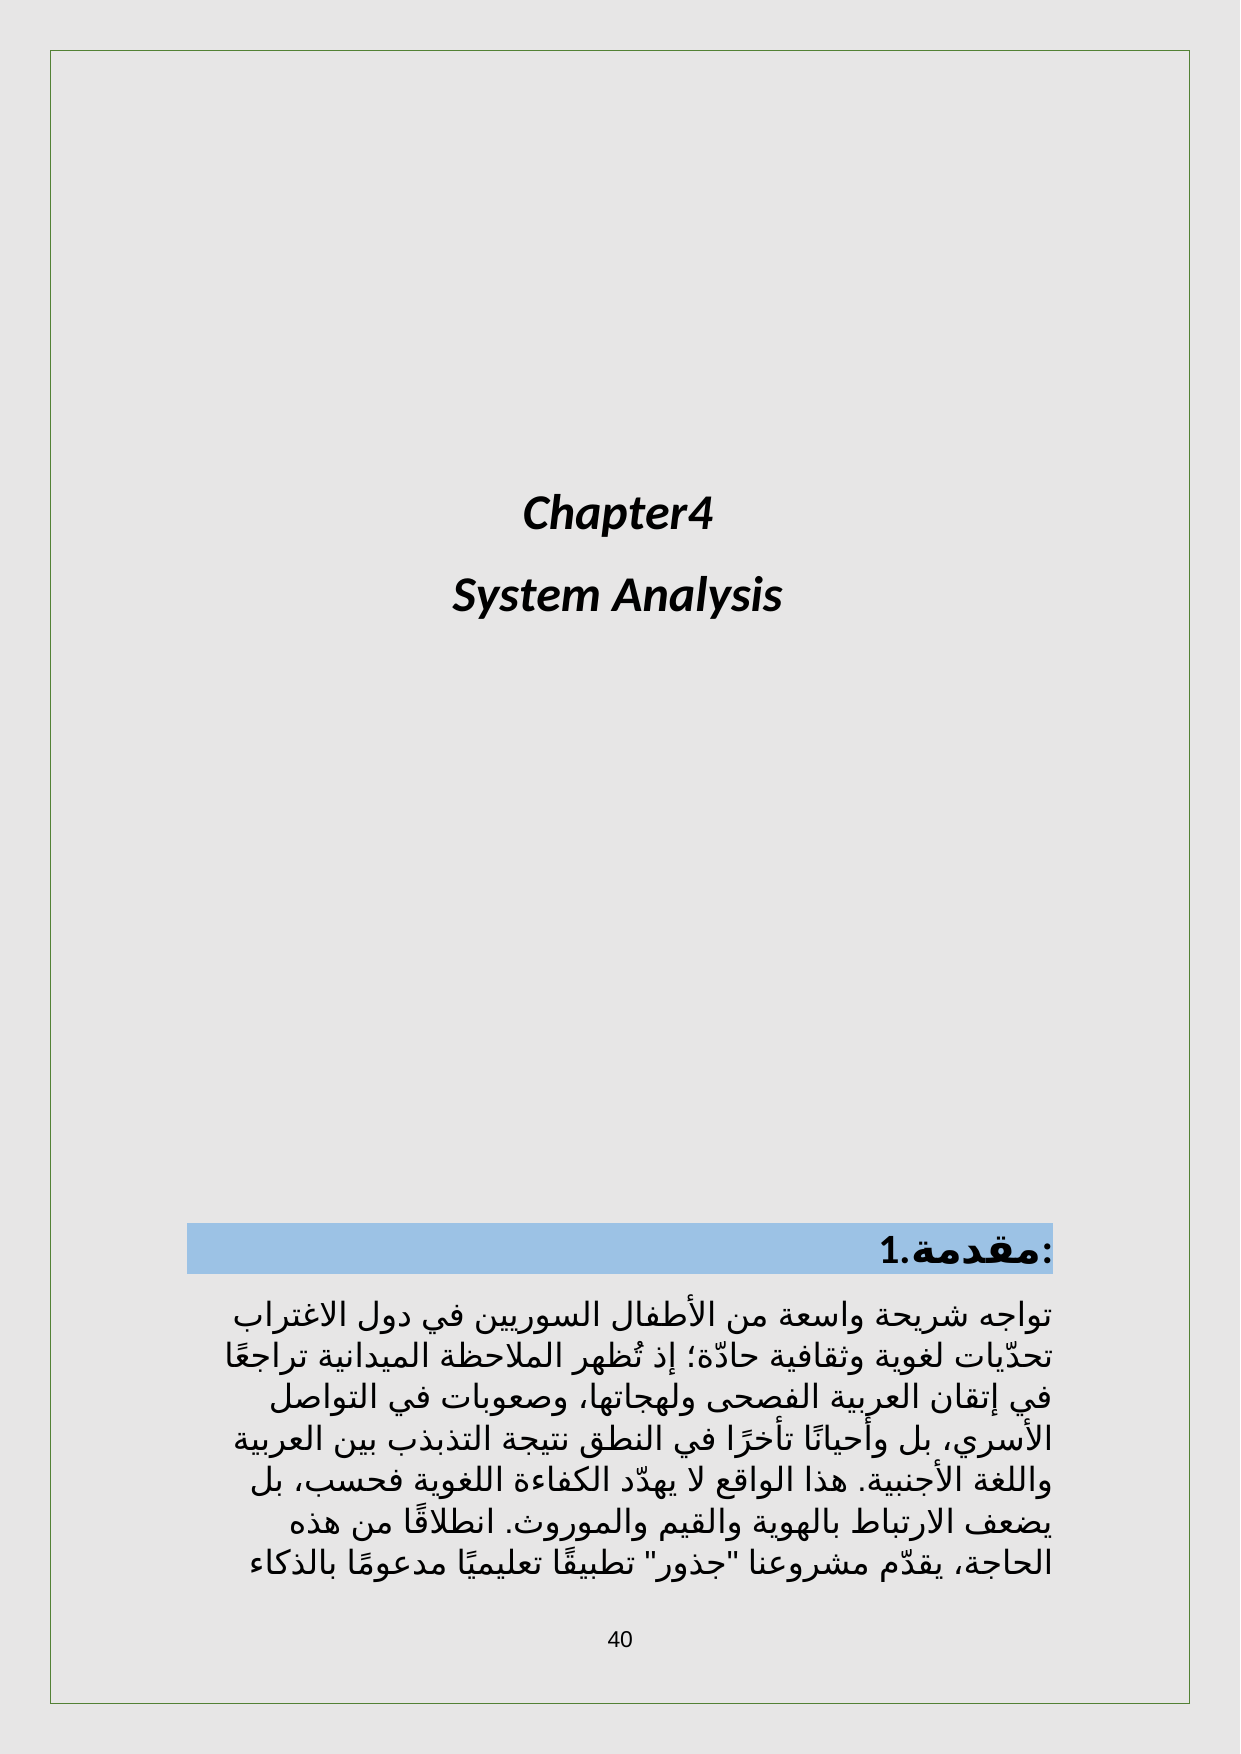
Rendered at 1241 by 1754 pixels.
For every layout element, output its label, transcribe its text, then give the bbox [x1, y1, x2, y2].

text System Analysis [187, 563, 1053, 624]
text 1.مقدمة: [187, 1223, 1053, 1274]
text Chapter4 [187, 481, 1053, 542]
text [187, 1295, 1053, 1582]
